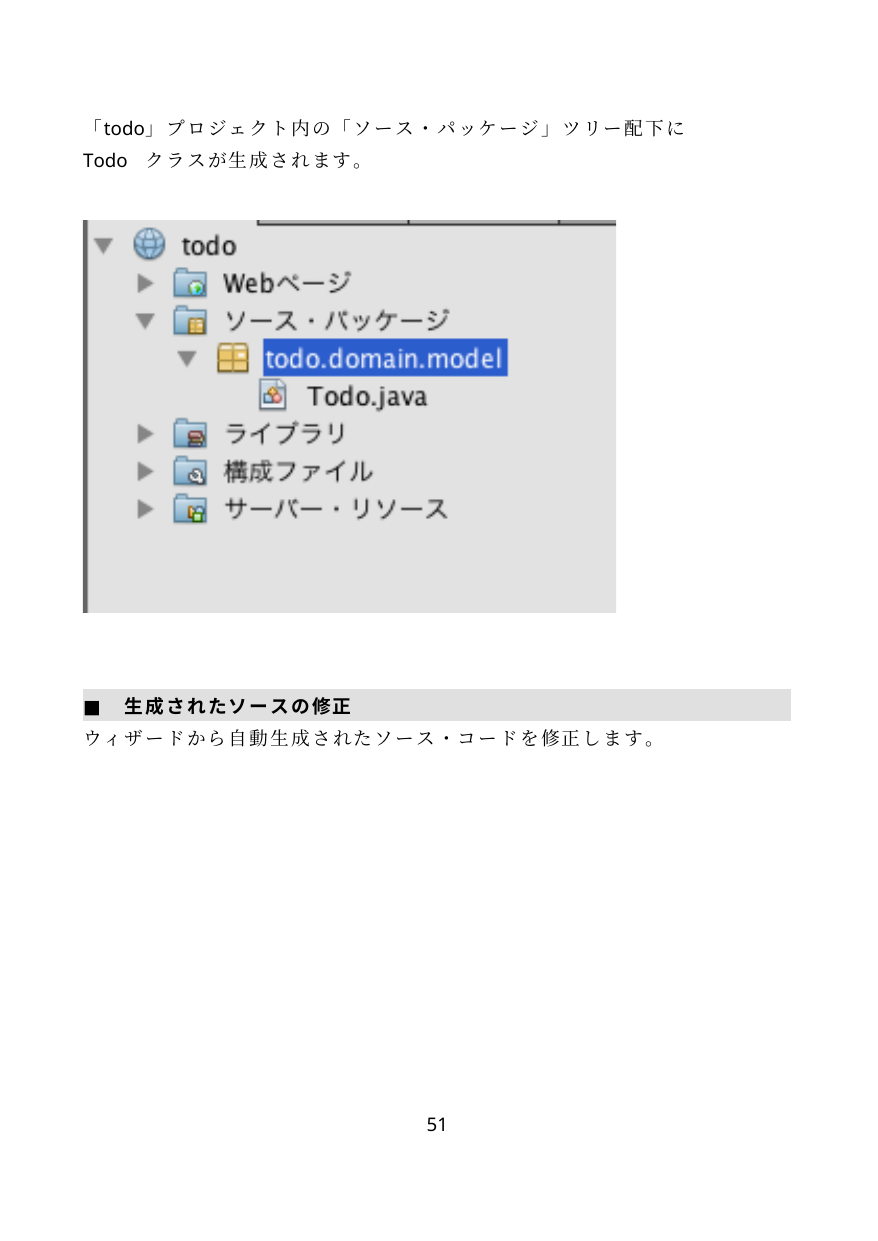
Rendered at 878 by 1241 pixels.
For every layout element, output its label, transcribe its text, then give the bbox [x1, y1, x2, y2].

picture [82, 220, 617, 613]
text 生成されたソースを修正。 [83, 721, 791, 753]
subtitle 生成されたソースの修正 [83, 689, 791, 721]
text Todoクラスが生成 [83, 144, 791, 176]
